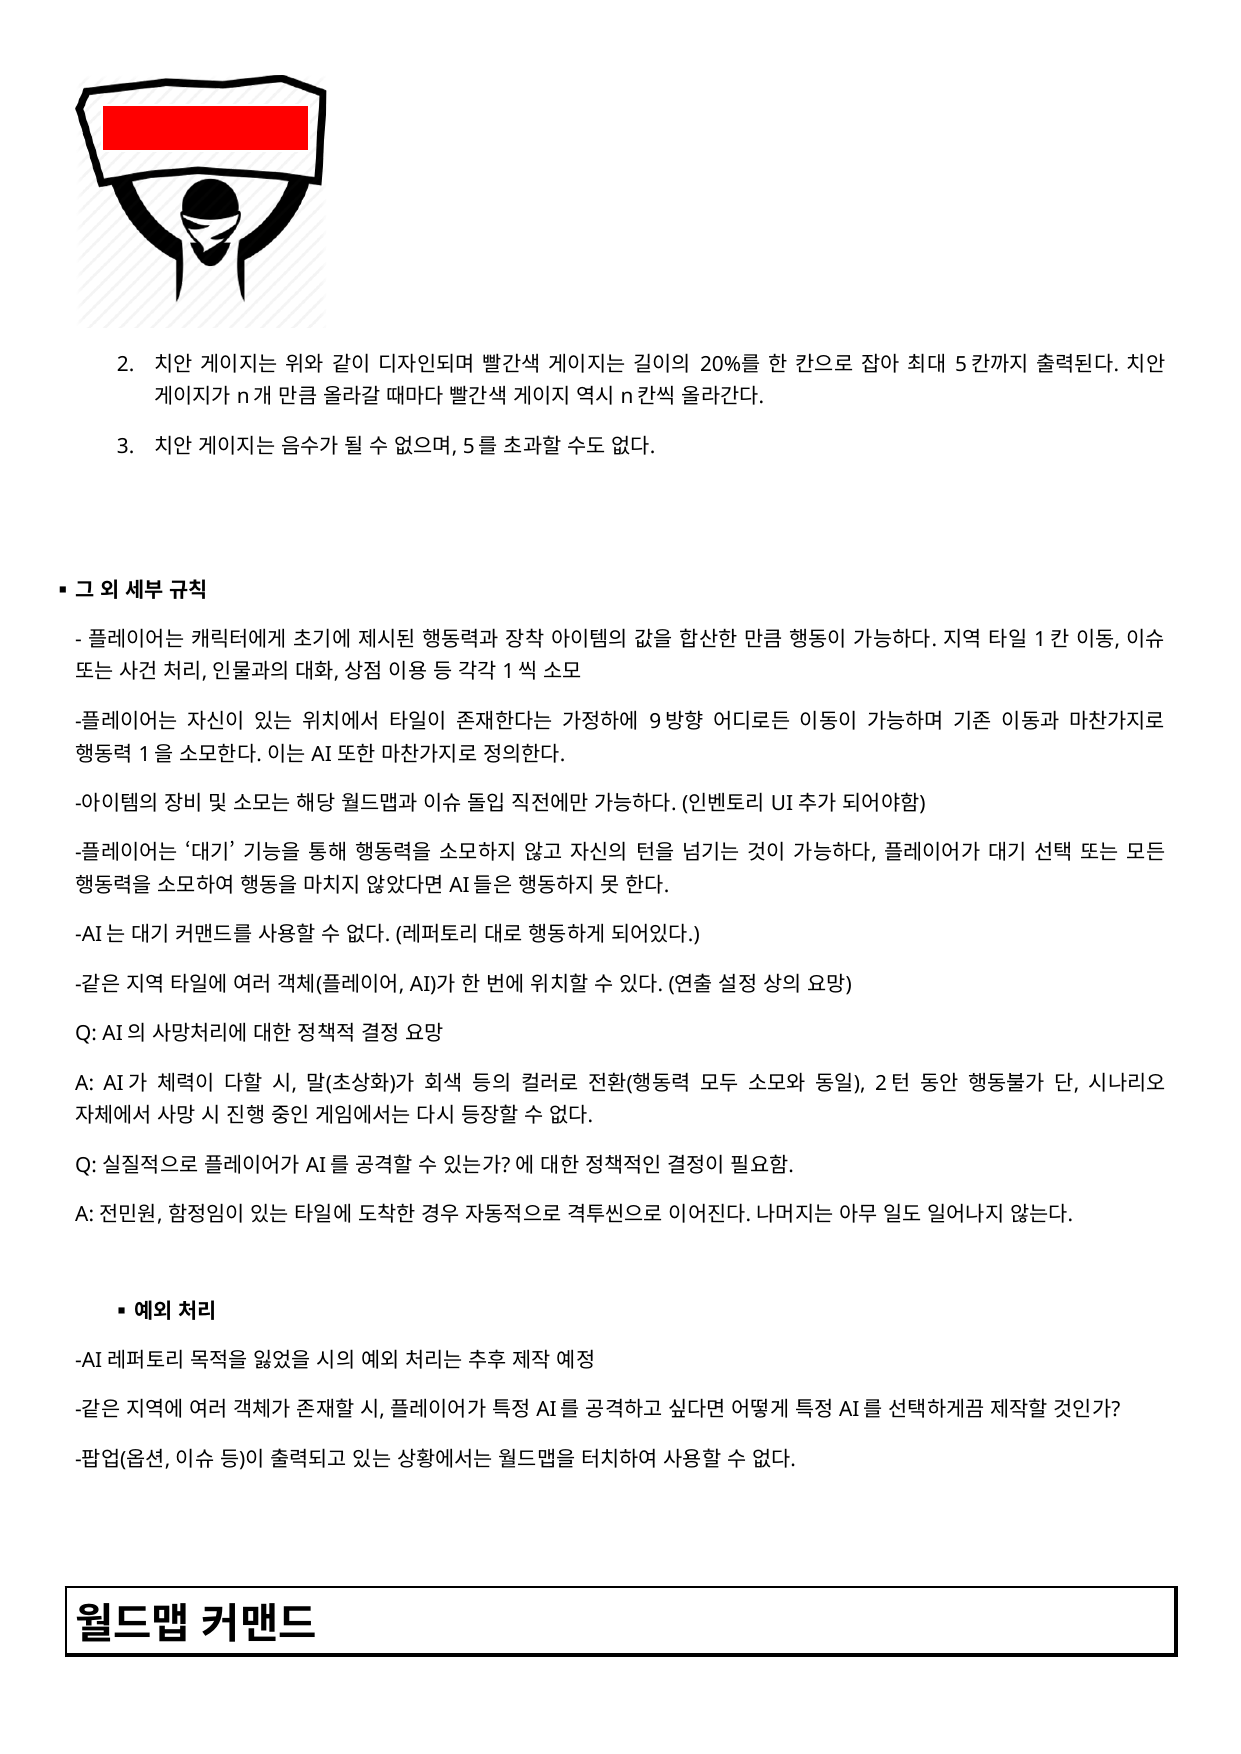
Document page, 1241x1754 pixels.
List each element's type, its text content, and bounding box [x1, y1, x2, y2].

text -팝업(옵션, 이슈 등)이 출력되고 있는 상황에서는 월드맵을 터치하여 사용할 수 없다. [75, 1442, 1165, 1472]
picture [75, 75, 327, 328]
text -AI는 대기 커맨드를 사용할 수 없다. (레퍼토리 대로 행동하게 되어있다.) [75, 918, 1165, 948]
text 그 외 세부 규칙 [58, 573, 1165, 603]
text -플레이어는 자신이 있는 위치에서 타일이 존재한다는 가정하에 9방향 어디로든 이동이 가능하며 기존 이동과 마찬가지로 행동력 1을 소모한다. 이는 AI 또한 마찬가지로 정의한다. [75, 704, 1165, 767]
list 예외 처리 [117, 1294, 1165, 1324]
list 치안 게이지는 음수가 될 수 없으며, 5를 초과할 수도 없다. [117, 429, 1165, 459]
text Q: 실질적으로 플레이어가 AI를 공격할 수 있는가? 에 대한 정책적인 결정이 필요함. [75, 1148, 1165, 1178]
text 월드맵 커맨드 [67, 1588, 1174, 1653]
text A: AI가 체력이 다할 시, 말(초상화)가 회색 등의 컬러로 전환(행동력 모두 소모와 동일), 2턴 동안 행동불가 단, 시나리오 자체에서 사망 시 진행 중인 게임에서는 다시 등장할 수 없다. [75, 1066, 1165, 1129]
text Q: AI의 사망처리에 대한 정책적 결정 요망 [75, 1016, 1165, 1047]
text -같은 지역 타일에 여러 객체(플레이어, AI)가 한 번에 위치할 수 있다. (연출 설정 상의 요망) [75, 967, 1165, 997]
text -플레이어는 ‘대기’ 기능을 통해 행동력을 소모하지 않고 자신의 턴을 넘기는 것이 가능하다, 플레이어가 대기 선택 또는 모든 행동력을 소모하여 행동을 마치지 않았다면 AI들은 행동하지 못 한다. [75, 836, 1165, 899]
text -AI 레퍼토리 목적을 잃었을 시의 예외 처리는 추후 제작 예정 [75, 1343, 1165, 1373]
text A: 전민원, 함정임이 있는 타일에 도착한 경우 자동적으로 격투씬으로 이어진다. 나머지는 아무 일도 일어나지 않는다. [75, 1197, 1165, 1228]
text -아이템의 장비 및 소모는 해당 월드맵과 이슈 돌입 직전에만 가능하다. (인벤토리 UI 추가 되어야함) [75, 786, 1165, 817]
list 치안 게이지는 위와 같이 디자인되며 빨간색 게이지는 길이의 20%를 한 칸으로 잡아 최대 5칸까지 출력된다. 치안 게이지가 n개 만큼 올라갈 때마다 빨간색 게이지 역시 n칸씩 올라간다. [117, 347, 1165, 410]
text -같은 지역에 여러 객체가 존재할 시, 플레이어가 특정 AI를 공격하고 싶다면 어떻게 특정 AI를 선택하게끔 제작할 것인가? [75, 1393, 1165, 1423]
text - 플레이어는 캐릭터에게 초기에 제시된 행동력과 장착 아이템의 값을 합산한 만큼 행동이 가능하다. 지역 타일 1칸 이동, 이슈 또는 사건 처리, 인물과의 대화, 상점 이용 등 각각 1씩 소모 [75, 622, 1165, 685]
